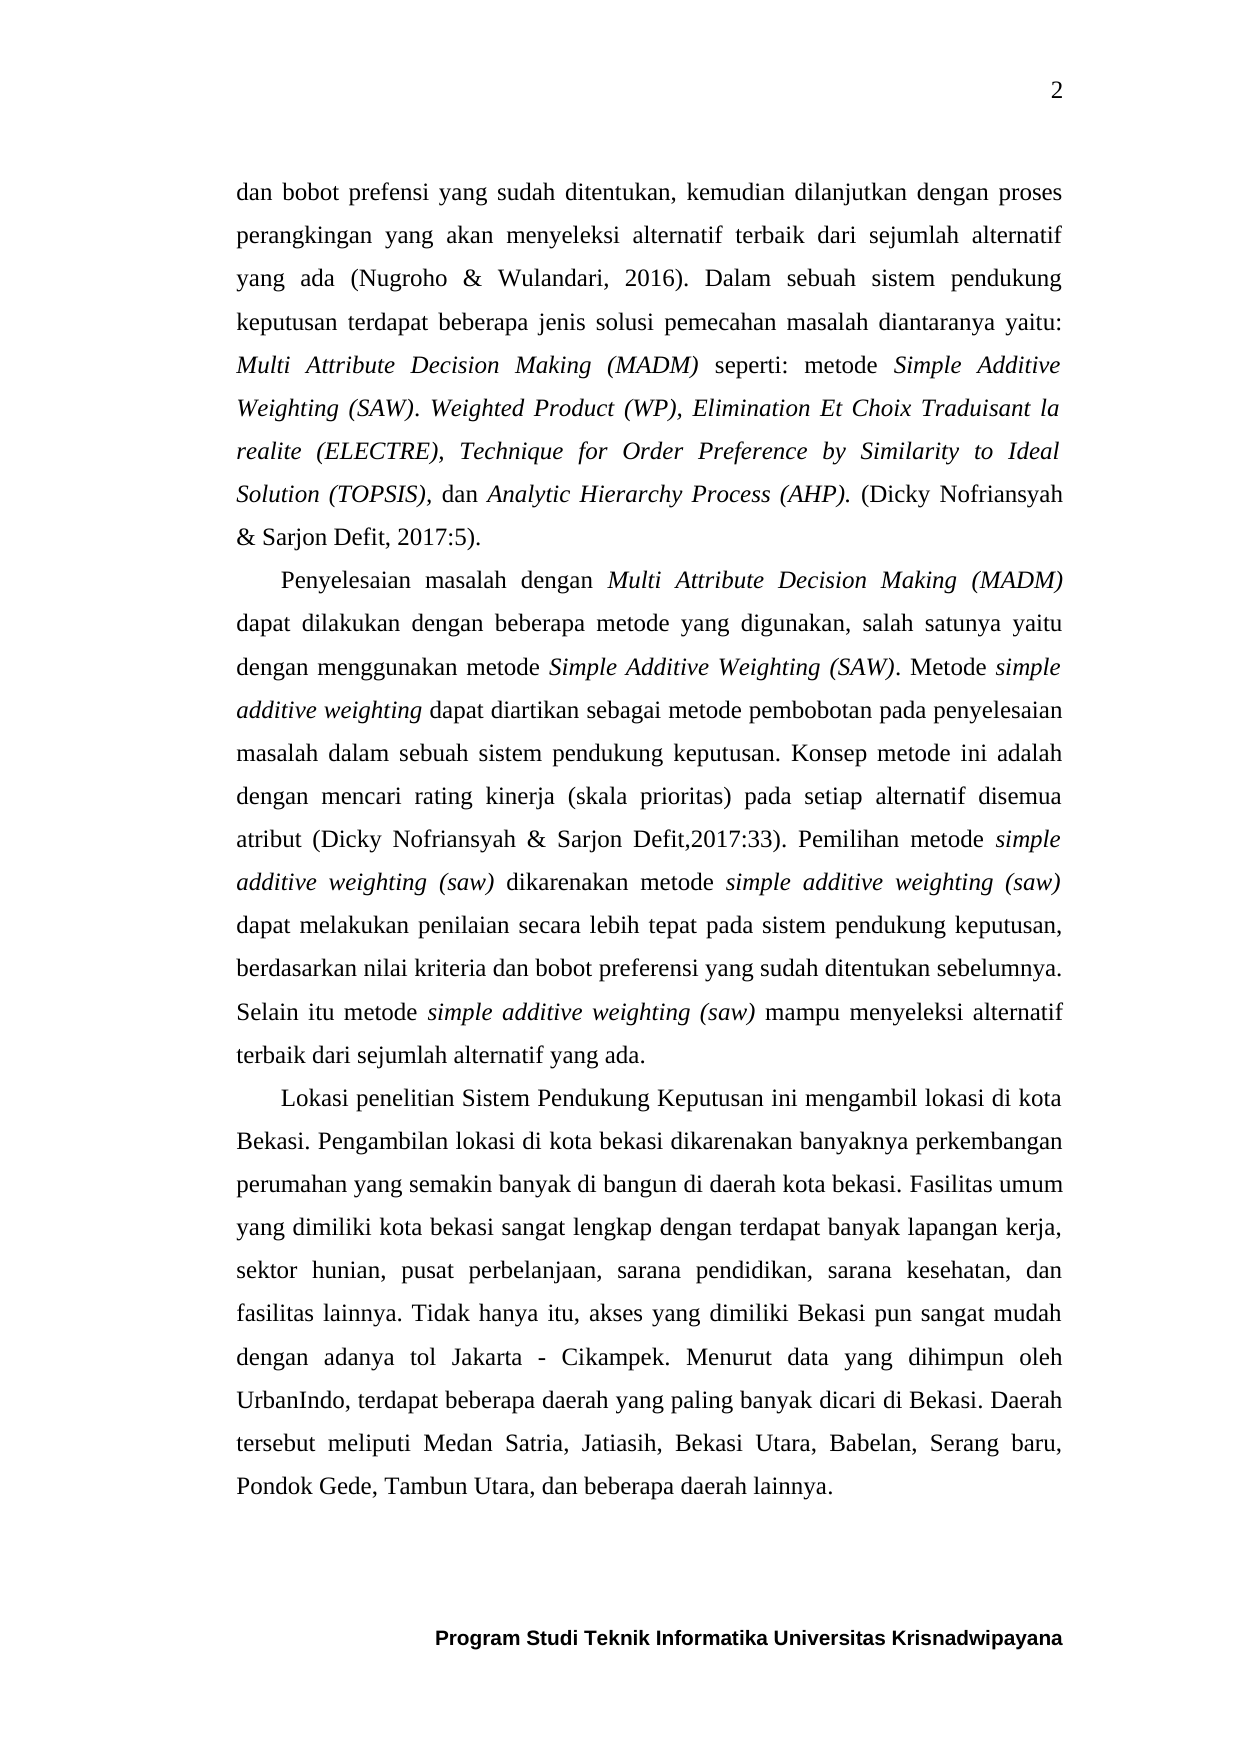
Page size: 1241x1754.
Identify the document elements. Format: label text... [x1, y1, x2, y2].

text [236, 177, 1063, 551]
text Lokasi penelitian Sistem Pendukung Keputusan ini mengambil lokasi di kota Bekasi. Pengambilan lokasi di kota bekasi dikarenakan banyaknya perkembangan perumahan yang semakin banyak di bangun di daerah kota bekasi. Fasilitas umum yang dimiliki kota bekasi sangat lengkap dengan terdapat banyak lapangan kerja, sektor hunian, pusat perbelanjaan, sarana pendidikan, sarana kesehatan, dan fasilitas lainnya. Tidak hanya itu, akses yang dimiliki Bekasi pun sangat mudah dengan adanya tol Jakarta - Cikampek. Menurut data yang dihimpun oleh UrbanIndo, terdapat beberapa daerah yang paling banyak dicari di Bekasi. Daerah tersebut meliputi Medan Satria, Jatiasih, Bekasi Utara, Babelan, Serang baru, Pondok Gede, Tambun Utara, dan beberapa daerah lainnya. [236, 1083, 1063, 1500]
text Penyelesaian masalah dengan Multi Attribute Decision Making (MADM) dapat dilakukan dengan beberapa metode yang digunakan, salah satunya yaitu dengan menggunakan metode Simple Additive Weighting (SAW). Metode simple additive weighting dapat diartikan sebagai metode pembobotan pada penyelesaian masalah dalam sebuah sistem pendukung keputusan. Konsep metode ini adalah dengan mencari rating kinerja (skala prioritas) pada setiap alternatif disemua atribut (Dicky Nofriansyah & Sarjon Defit,2017:33). Pemilihan metode simple additive weighting (saw) dikarenakan metode simple additive weighting (saw) dapat melakukan penilaian secara lebih tepat pada sistem pendukung keputusan, berdasarkan nilai kriteria dan bobot preferensi yang sudah ditentukan sebelumnya. Selain itu metode simple additive weighting (saw) mampu menyeleksi alternatif terbaik dari sejumlah alternatif yang ada. [236, 565, 1063, 1068]
